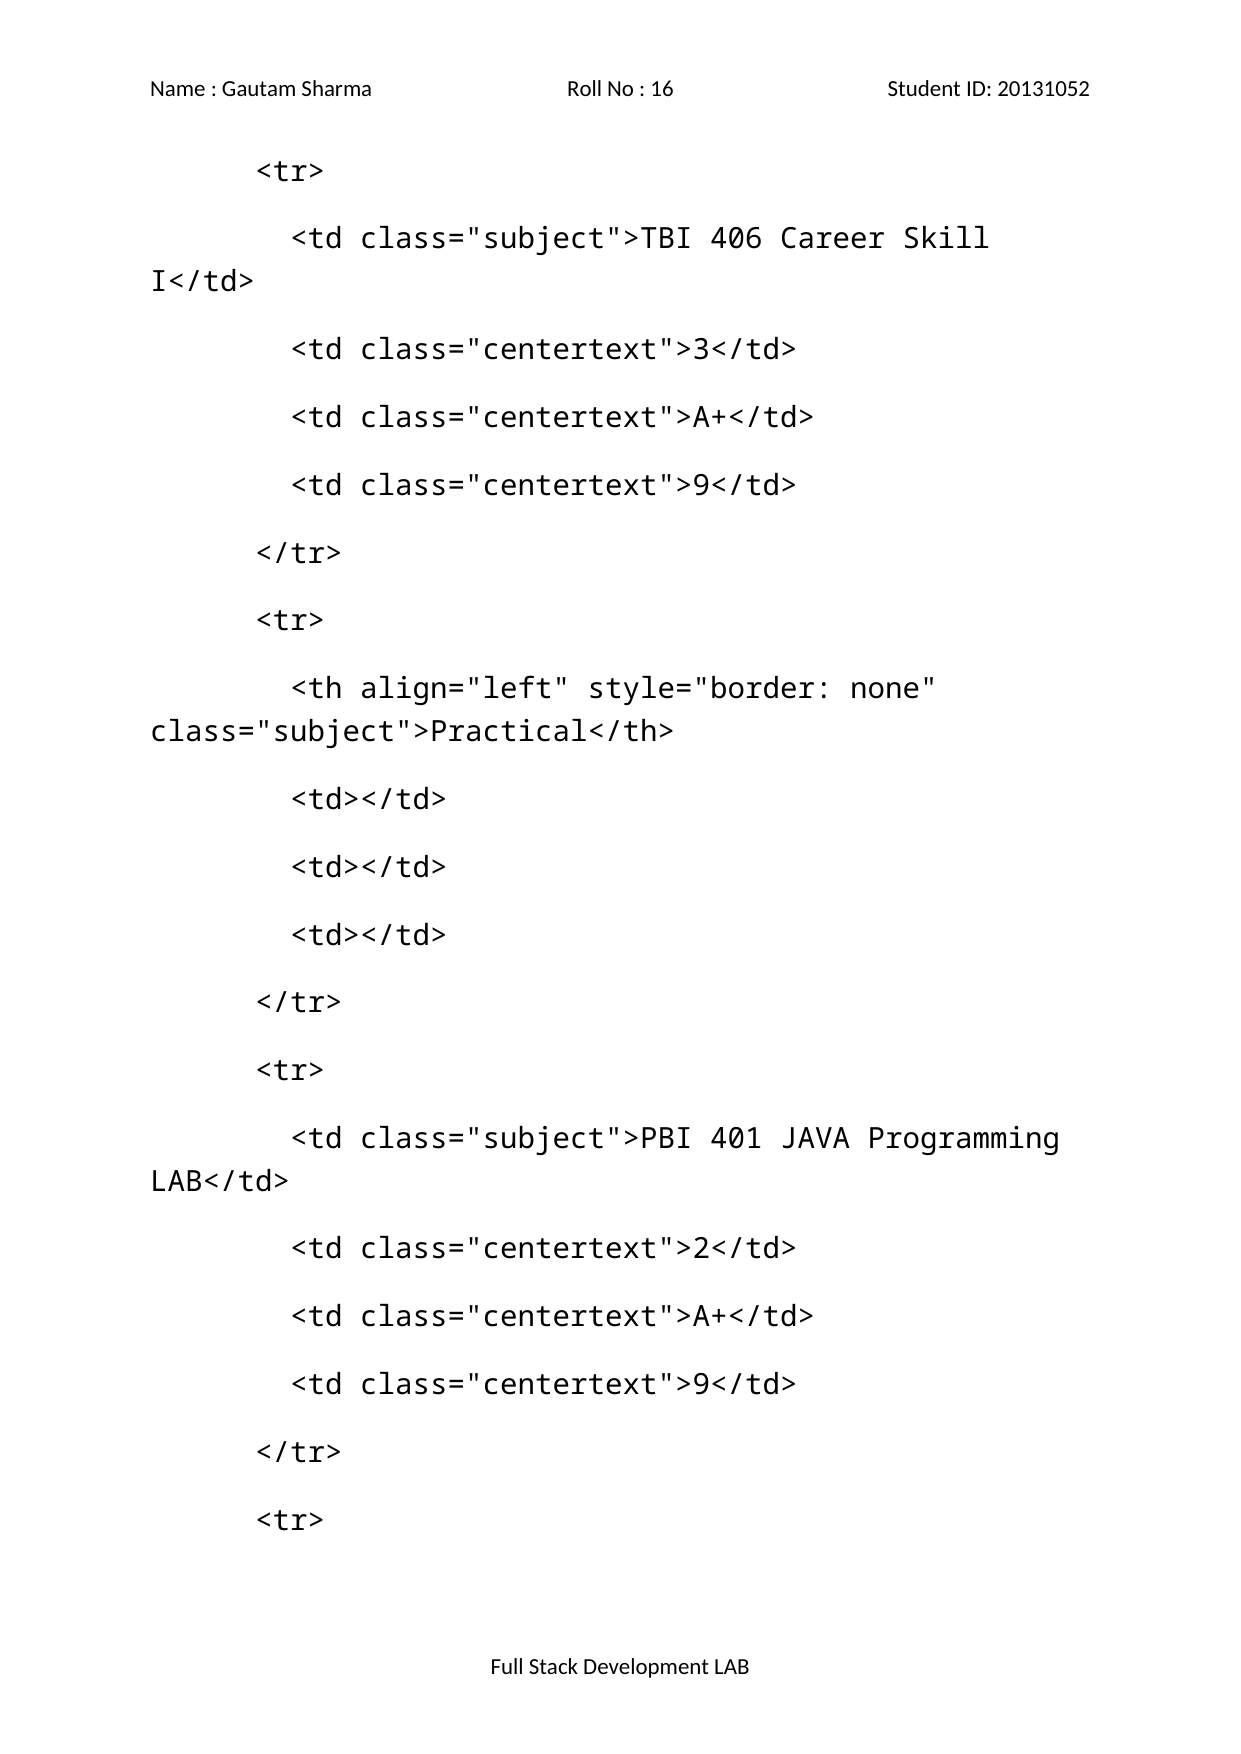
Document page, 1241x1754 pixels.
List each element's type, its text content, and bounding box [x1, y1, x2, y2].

text <tr> [150, 1499, 1090, 1539]
text <td class="centertext">9</td> [150, 464, 1090, 504]
text <tr> [150, 1049, 1090, 1089]
text <td class="centertext">2</td> [150, 1228, 1090, 1267]
text <td class="subject">TBI 406 Career Skill I</td> [150, 218, 1090, 300]
text <td></td> [150, 778, 1090, 818]
text <td class="subject">PBI 401 JAVA Programming LAB</td> [150, 1117, 1090, 1200]
text <td></td> [150, 914, 1090, 953]
text <td class="centertext">A+</td> [150, 1296, 1090, 1335]
text <td class="centertext">9</td> [150, 1363, 1090, 1403]
text <tr> [150, 600, 1090, 639]
text </tr> [150, 1431, 1090, 1471]
text </tr> [150, 982, 1090, 1021]
text </tr> [150, 532, 1090, 572]
text <tr> [150, 150, 1090, 190]
text <td class="centertext">A+</td> [150, 396, 1090, 436]
text <td></td> [150, 846, 1090, 886]
text <th align="left" style="border: none" class="subject">Practical</th> [150, 667, 1090, 750]
text <td class="centertext">3</td> [150, 328, 1090, 368]
